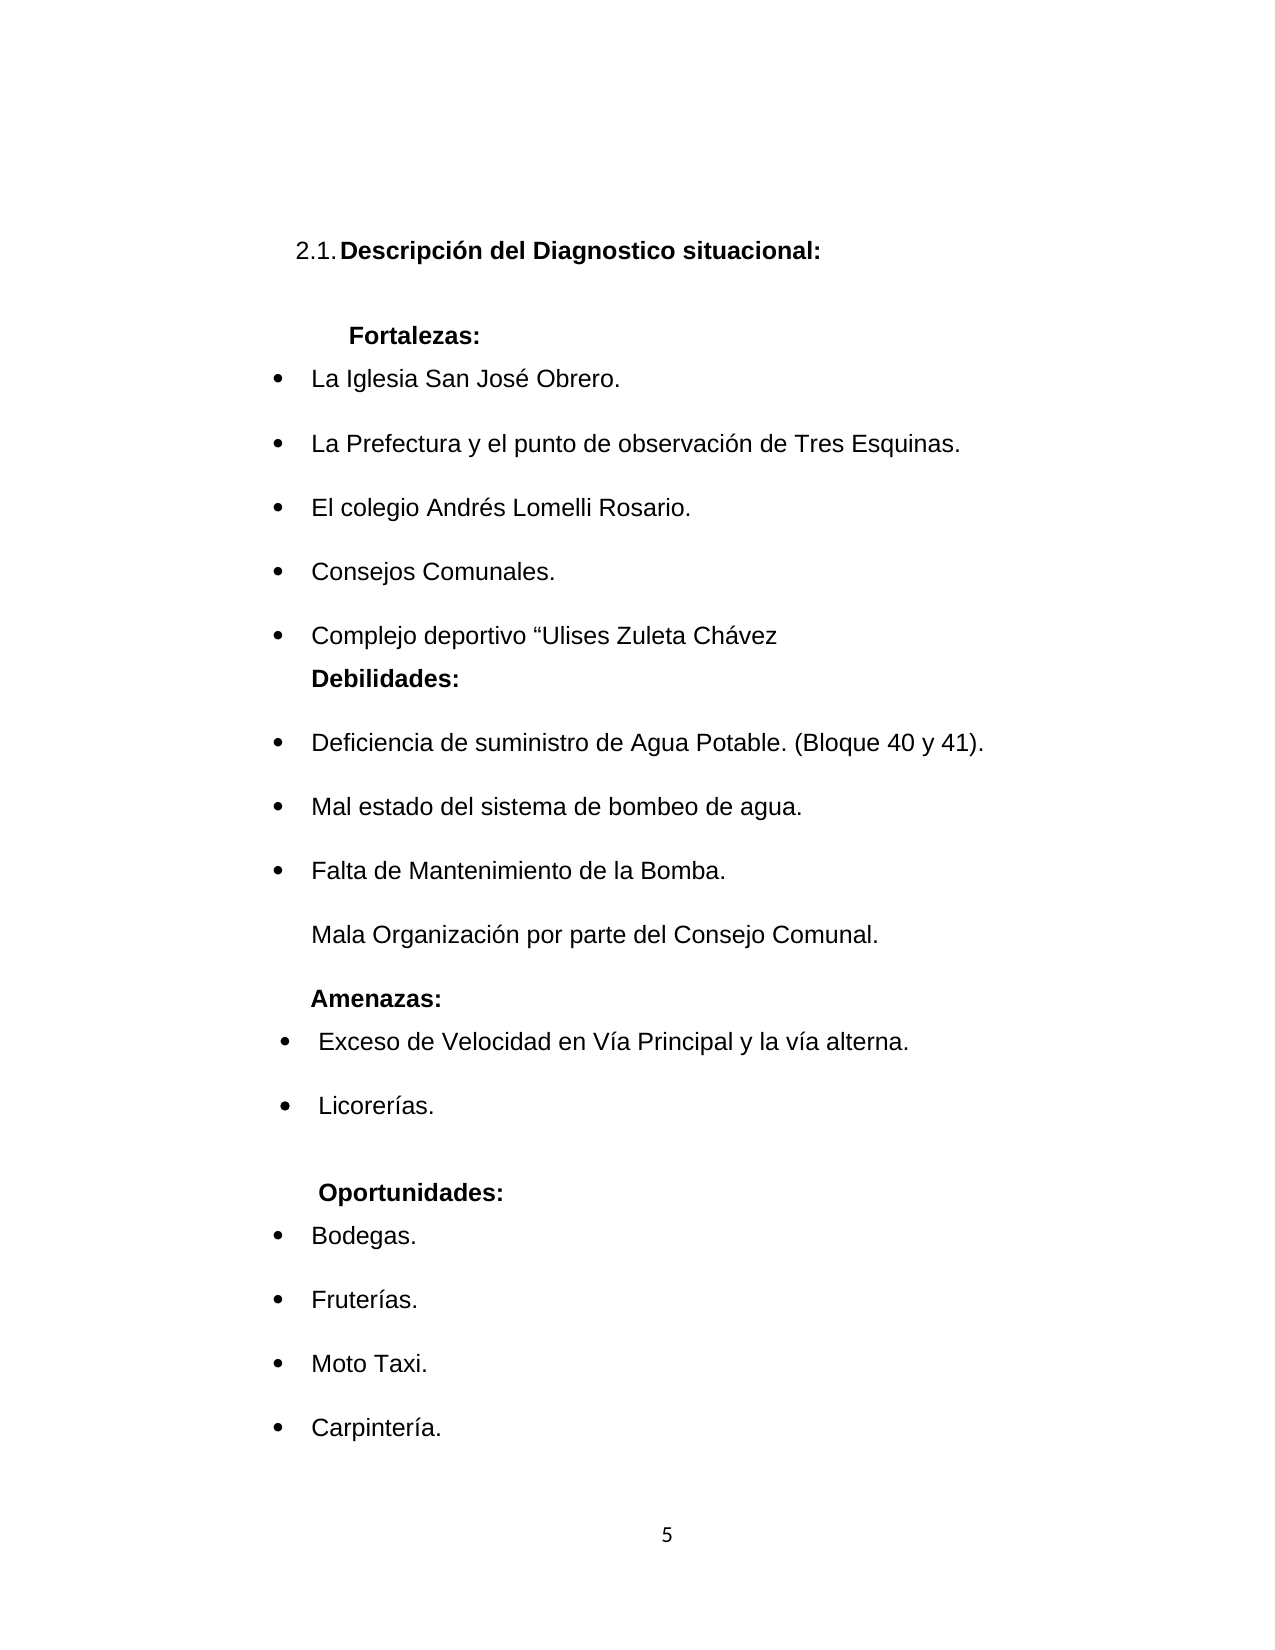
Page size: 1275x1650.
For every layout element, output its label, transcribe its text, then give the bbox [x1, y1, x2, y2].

list Mal estado del sistema de bombeo de agua. [274, 792, 1098, 821]
list Fruterías. [274, 1285, 1098, 1314]
list Consejos Comunales. [274, 557, 1098, 586]
list La Iglesia San José Obrero. [274, 364, 1098, 393]
list El colegio Andrés Lomelli Rosario. [274, 493, 1098, 521]
list Amenazas: [310, 984, 1098, 1013]
text Mala Organización por parte del Consejo Comunal. [311, 920, 1098, 949]
list Falta de Mantenimiento de la Bomba. [274, 856, 1098, 885]
list Licorerías. [281, 1091, 1098, 1120]
list Descripción del Diagnostico situacional: [295, 236, 1098, 265]
list Moto Taxi. [274, 1349, 1098, 1378]
list Bodegas. [274, 1221, 1098, 1249]
list Oportunidades: [318, 1178, 1098, 1206]
list Fortalezas: [349, 321, 1098, 350]
list Complejo deportivo “Ulises Zuleta Chávez [274, 621, 1098, 649]
text Debilidades: [311, 664, 1098, 693]
list Deficiencia de suministro de Agua Potable. (Bloque 40 y 41). [274, 728, 1098, 757]
list Exceso de Velocidad en Vía Principal y la vía alterna. [281, 1027, 1098, 1056]
list Carpintería. [274, 1413, 1098, 1442]
list La Prefectura y el punto de observación de Tres Esquinas. [274, 428, 1098, 457]
